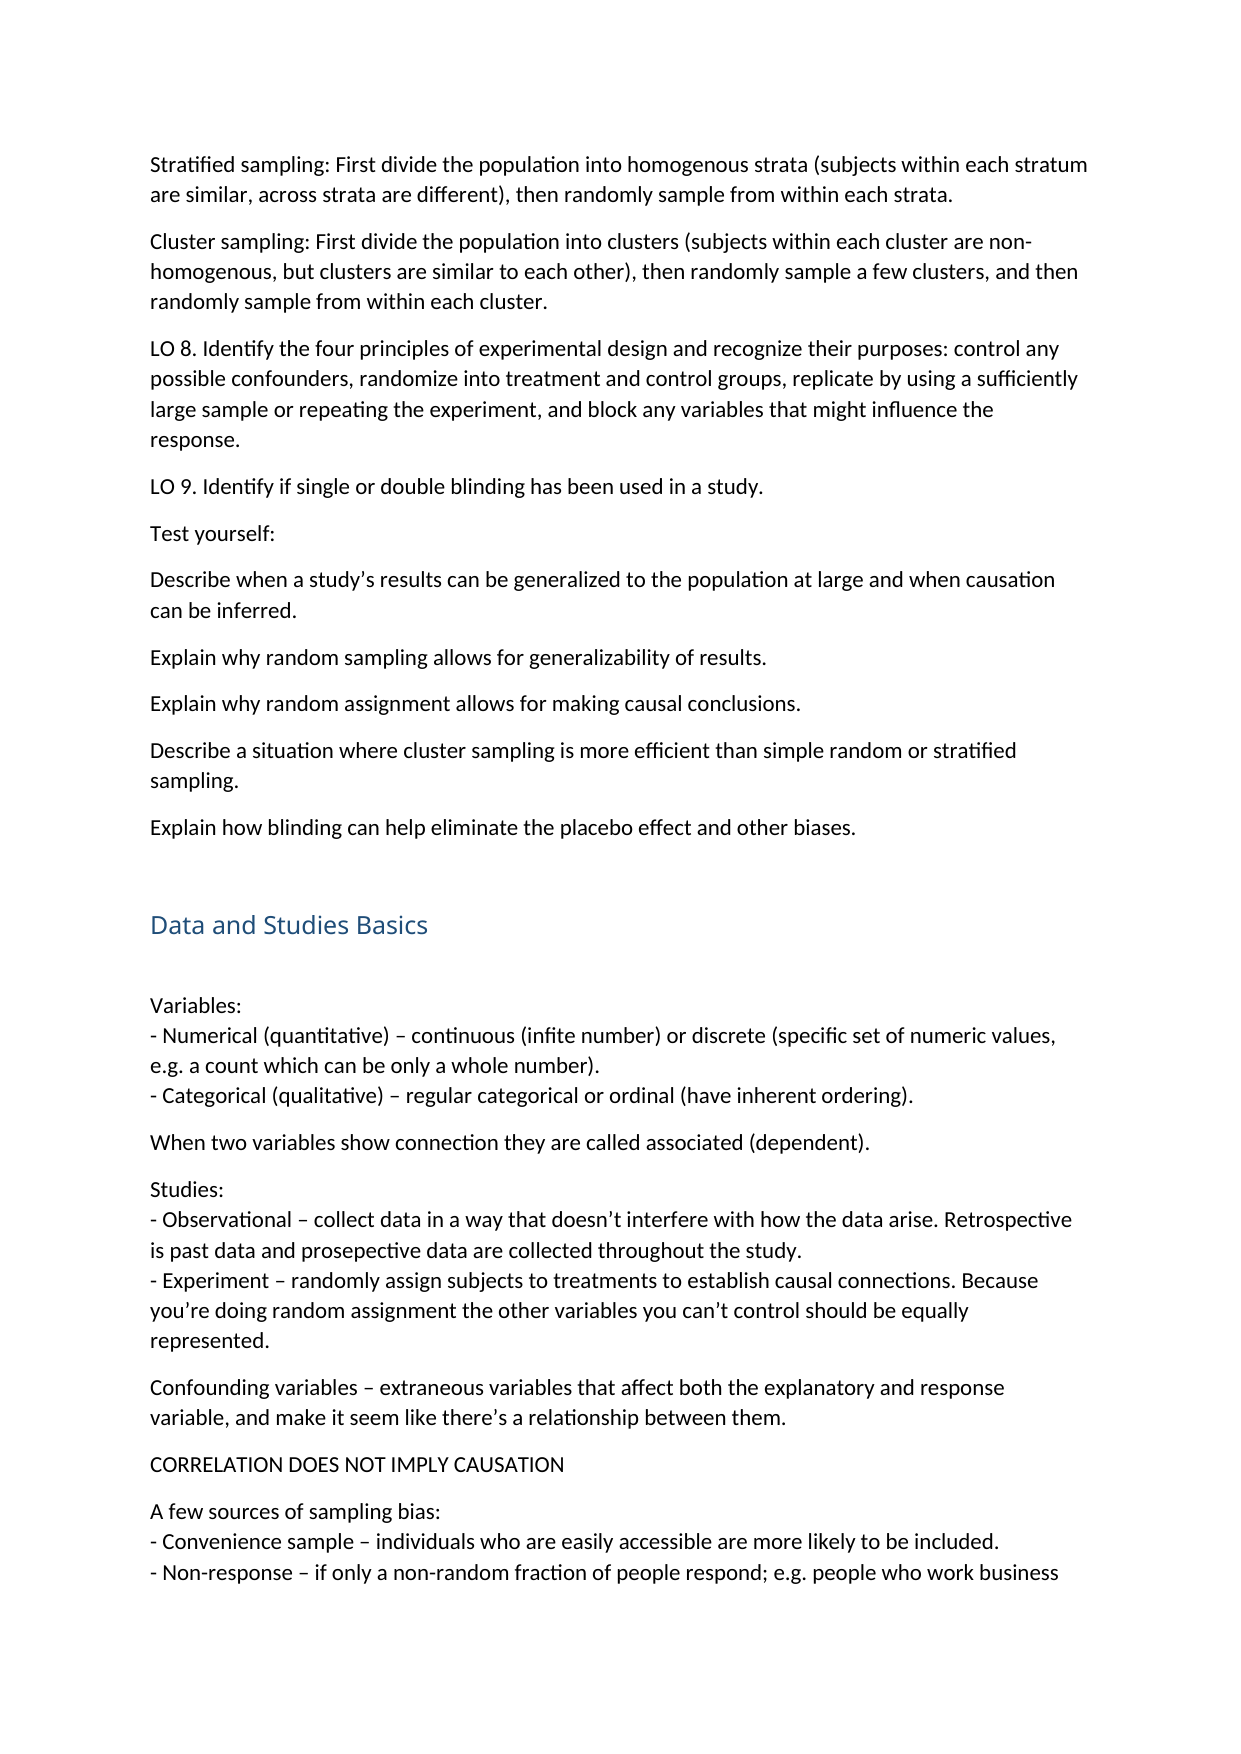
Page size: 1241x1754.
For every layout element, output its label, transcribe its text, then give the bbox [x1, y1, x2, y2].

text LO 8. Identify the four principles of experimental design and recognize their purposes: control any possible confounders, randomize into treatment and control groups, replicate by using a sufficiently large sample or repeating the experiment, and block any variables that might influence the response. [150, 334, 1090, 453]
text When two variables show connection they are called associated (dependent). [150, 1128, 1090, 1156]
text Studies: - Observational – collect data in a way that doesn’t interfere with how the data arise. Retrospective is past data and prosepective data are collected throughout the study. - Experiment – randomly assign subjects to treatments to establish causal connections. Because you’re doing random assignment the other variables you can’t control should be equally represented. [150, 1175, 1090, 1354]
text Stratified sampling: First divide the population into homogenous strata (subjects within each stratum are similar, across strata are different), then randomly sample from within each strata. [150, 150, 1090, 208]
text Describe a situation where cluster sampling is more efficient than simple random or stratified sampling. [150, 736, 1090, 795]
text CORRELATION DOES NOT IMPLY CAUSATION [150, 1450, 1090, 1478]
text Describe when a study’s results can be generalized to the population at large and when causation can be inferred. [150, 566, 1090, 624]
text LO 9. Identify if single or double blinding has been used in a study. [150, 472, 1090, 500]
text Test yourself: [150, 519, 1090, 547]
text Variables: - Numerical (quantitative) – continuous (infite number) or discrete (specific set of numeric values, e.g. a count which can be only a whole number). - Categorical (qualitative) – regular categorical or ordinal (have inherent ordering). [150, 991, 1090, 1109]
text Cluster sampling: First divide the population into clusters (subjects within each cluster are non-homogenous, but clusters are similar to each other), then randomly sample a few clusters, and then randomly sample from within each cluster. [150, 227, 1090, 316]
subtitle Data and Studies Basics [150, 907, 1090, 941]
text Explain why random assignment allows for making causal conclusions. [150, 689, 1090, 718]
text Confounding variables – extraneous variables that affect both the explanatory and response variable, and make it seem like there’s a relationship between them. [150, 1373, 1090, 1431]
text Explain how blinding can help eliminate the placebo effect and other biases. [150, 813, 1090, 842]
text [150, 1497, 1090, 1586]
text Explain why random sampling allows for generalizability of results. [150, 643, 1090, 671]
